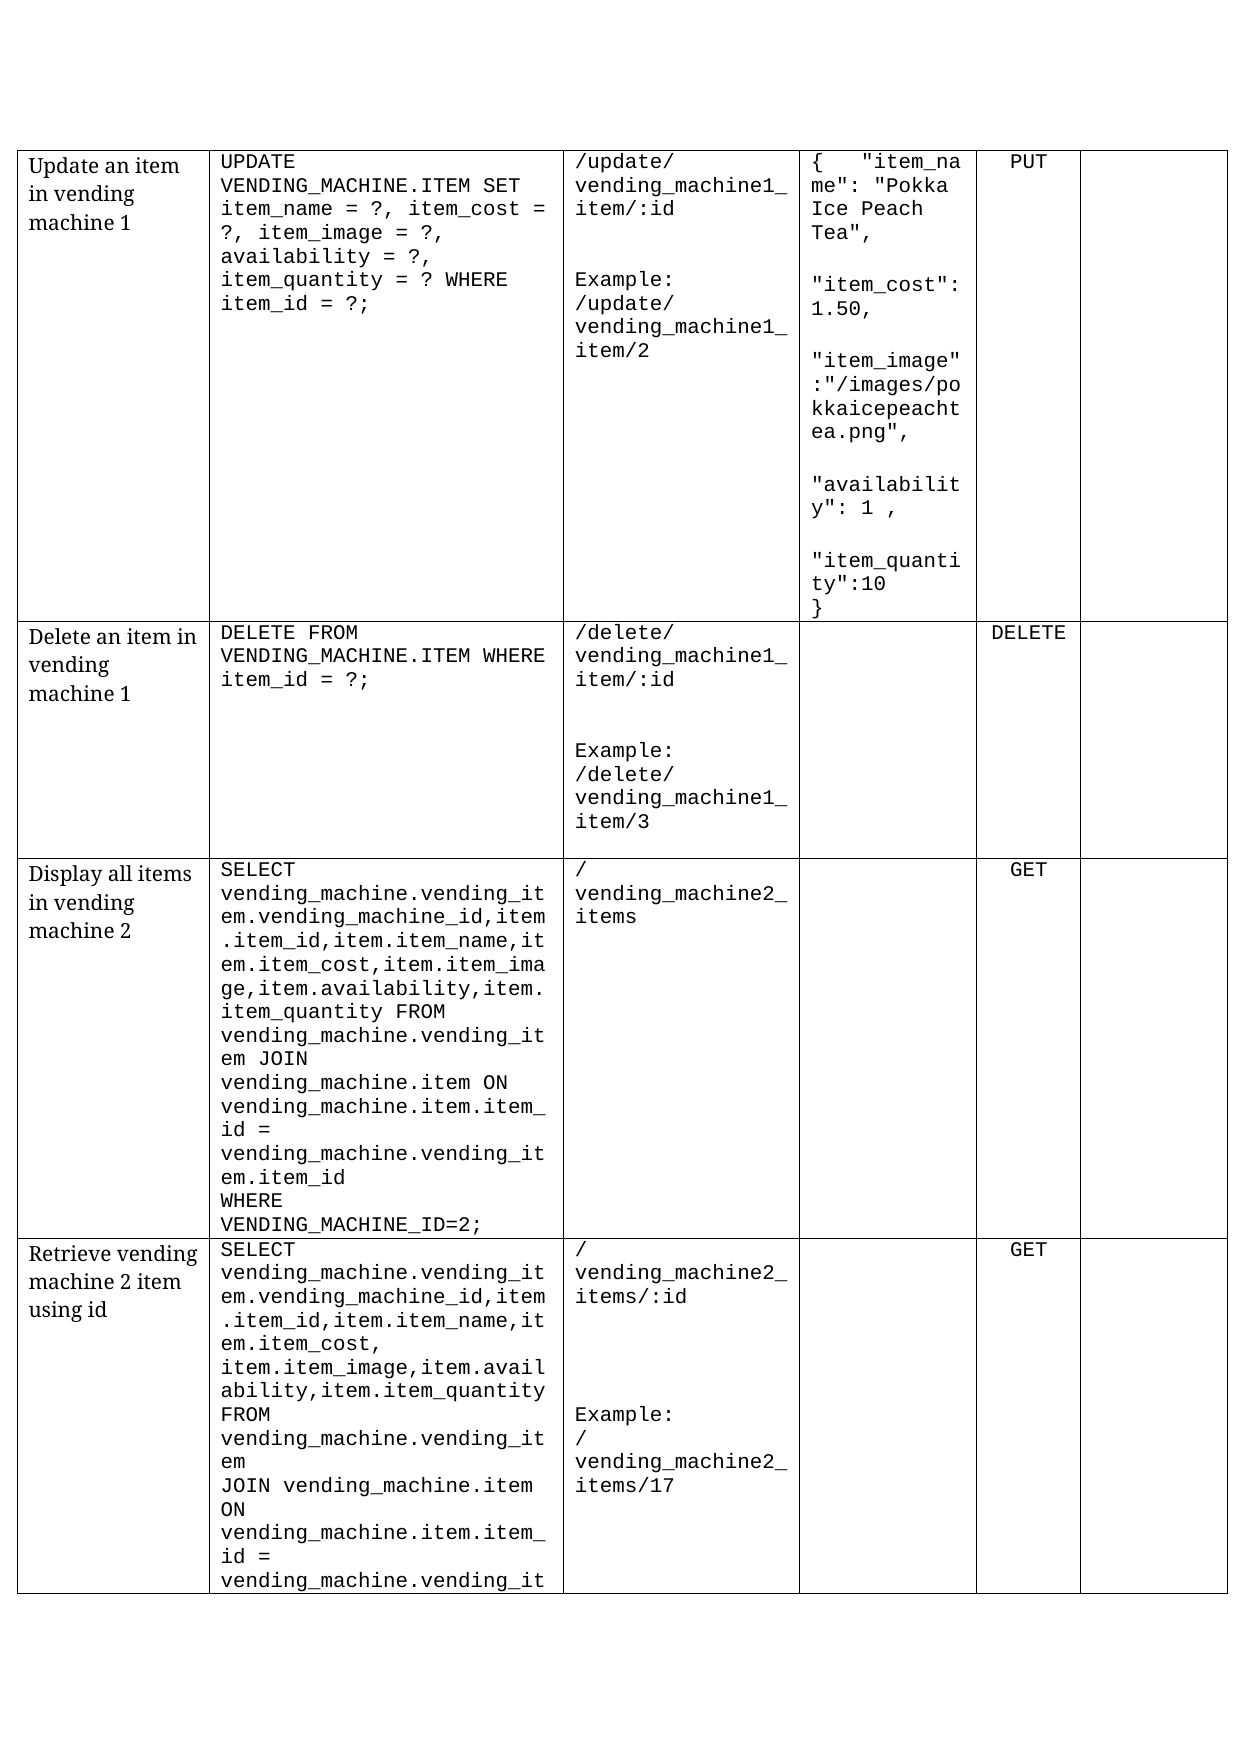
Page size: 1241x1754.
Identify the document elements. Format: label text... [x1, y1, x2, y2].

table_cell GET [977, 1239, 1080, 1593]
table_cell [1081, 859, 1227, 1238]
table_cell [1081, 151, 1227, 621]
table_cell { "item_name": "Pokka Ice Peach Tea", "item_cost": 1.50, "item_image":"/images/pokkaicepeachtea.png", "availability": 1 , "item_quantity":10 } [800, 151, 976, 621]
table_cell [564, 1239, 799, 1593]
table_cell Display all items in vending machine 2 [18, 859, 209, 1238]
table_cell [18, 1239, 209, 1593]
table_cell [800, 622, 976, 858]
table_cell /vending_machine2_items [564, 859, 799, 1238]
table_cell Delete an item in vending machine 1 [18, 622, 209, 858]
table_cell [1081, 1239, 1227, 1593]
table_cell /update/vending_machine1_item/:id Example: /update/vending_machine1_item/2 [564, 151, 799, 621]
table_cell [210, 1239, 563, 1593]
table_cell [1081, 622, 1227, 858]
table_cell [800, 859, 976, 1238]
table_cell /delete/vending_machine1_item/:id Example: /delete/vending_machine1_item/3 [564, 622, 799, 858]
table_cell GET [977, 859, 1080, 1238]
table_cell DELETE FROM VENDING_MACHINE.ITEM WHERE item_id = ?; [210, 622, 563, 858]
table_cell DELETE [977, 622, 1080, 858]
table_cell Update an item in vending machine 1 [18, 151, 209, 621]
table_cell [800, 1239, 976, 1593]
table_cell SELECT vending_machine.vending_item.vending_machine_id,item.item_id,item.item_name,item.item_cost,item.item_image,item.availability,item.item_quantity FROM vending_machine.vending_item JOIN vending_machine.item ON vending_machine.item.item_id = vending_machine.vending_item.item_id WHERE VENDING_MACHINE_ID=2; [210, 859, 563, 1238]
table_cell UPDATE VENDING_MACHINE.ITEM SET item_name = ?, item_cost = ?, item_image = ?, availability = ?, item_quantity = ? WHERE item_id = ?; [210, 151, 563, 621]
table_cell PUT [977, 151, 1080, 621]
